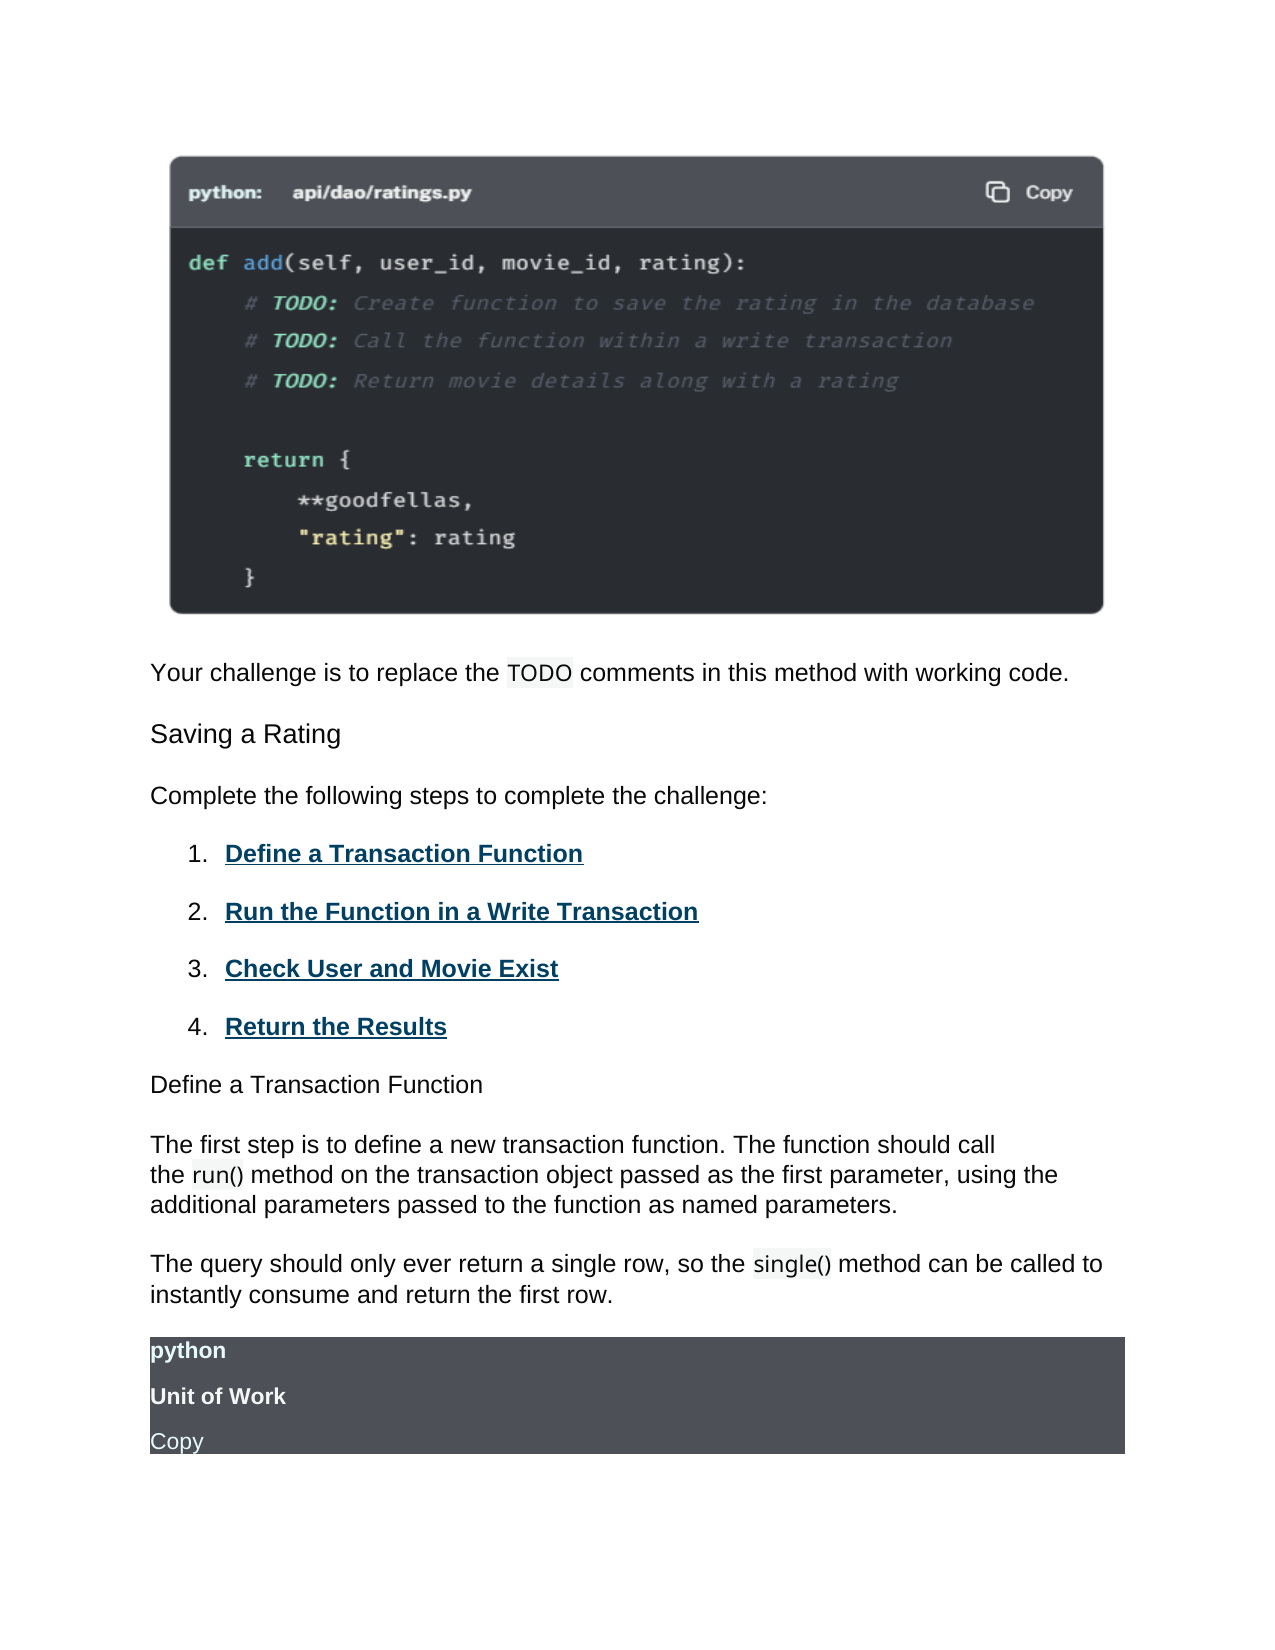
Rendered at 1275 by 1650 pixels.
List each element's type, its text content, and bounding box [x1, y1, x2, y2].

text Your challenge is to replace the TODO comments in this method with working code. [150, 657, 507, 688]
text python [150, 1337, 1125, 1364]
text Your challenge is to replace the TODO comments in this method with working code. [573, 657, 1125, 688]
picture [150, 150, 1125, 629]
list Run the Function in a Write Transaction [187, 896, 1125, 925]
list Return the Results [187, 1012, 1125, 1041]
text Complete the following steps to complete the challenge: [150, 781, 1125, 809]
text Copy [150, 1428, 1125, 1454]
text The query should only ever return a single row, so the single() method can be called to instantly consume and return the first row. [150, 1248, 1125, 1308]
text Unit of Work [150, 1383, 1125, 1409]
text The first step is to define a new transaction function. The function should call the run() method on the transaction object passed as the first parameter, using the additional parameters passed to the function as named parameters. [150, 1130, 1125, 1219]
list Check User and Movie Exist [187, 954, 1125, 983]
subtitle Define a Transaction Function [150, 1070, 1125, 1099]
subtitle Saving a Rating [150, 718, 1125, 749]
list Define a Transaction Function [187, 838, 1125, 867]
